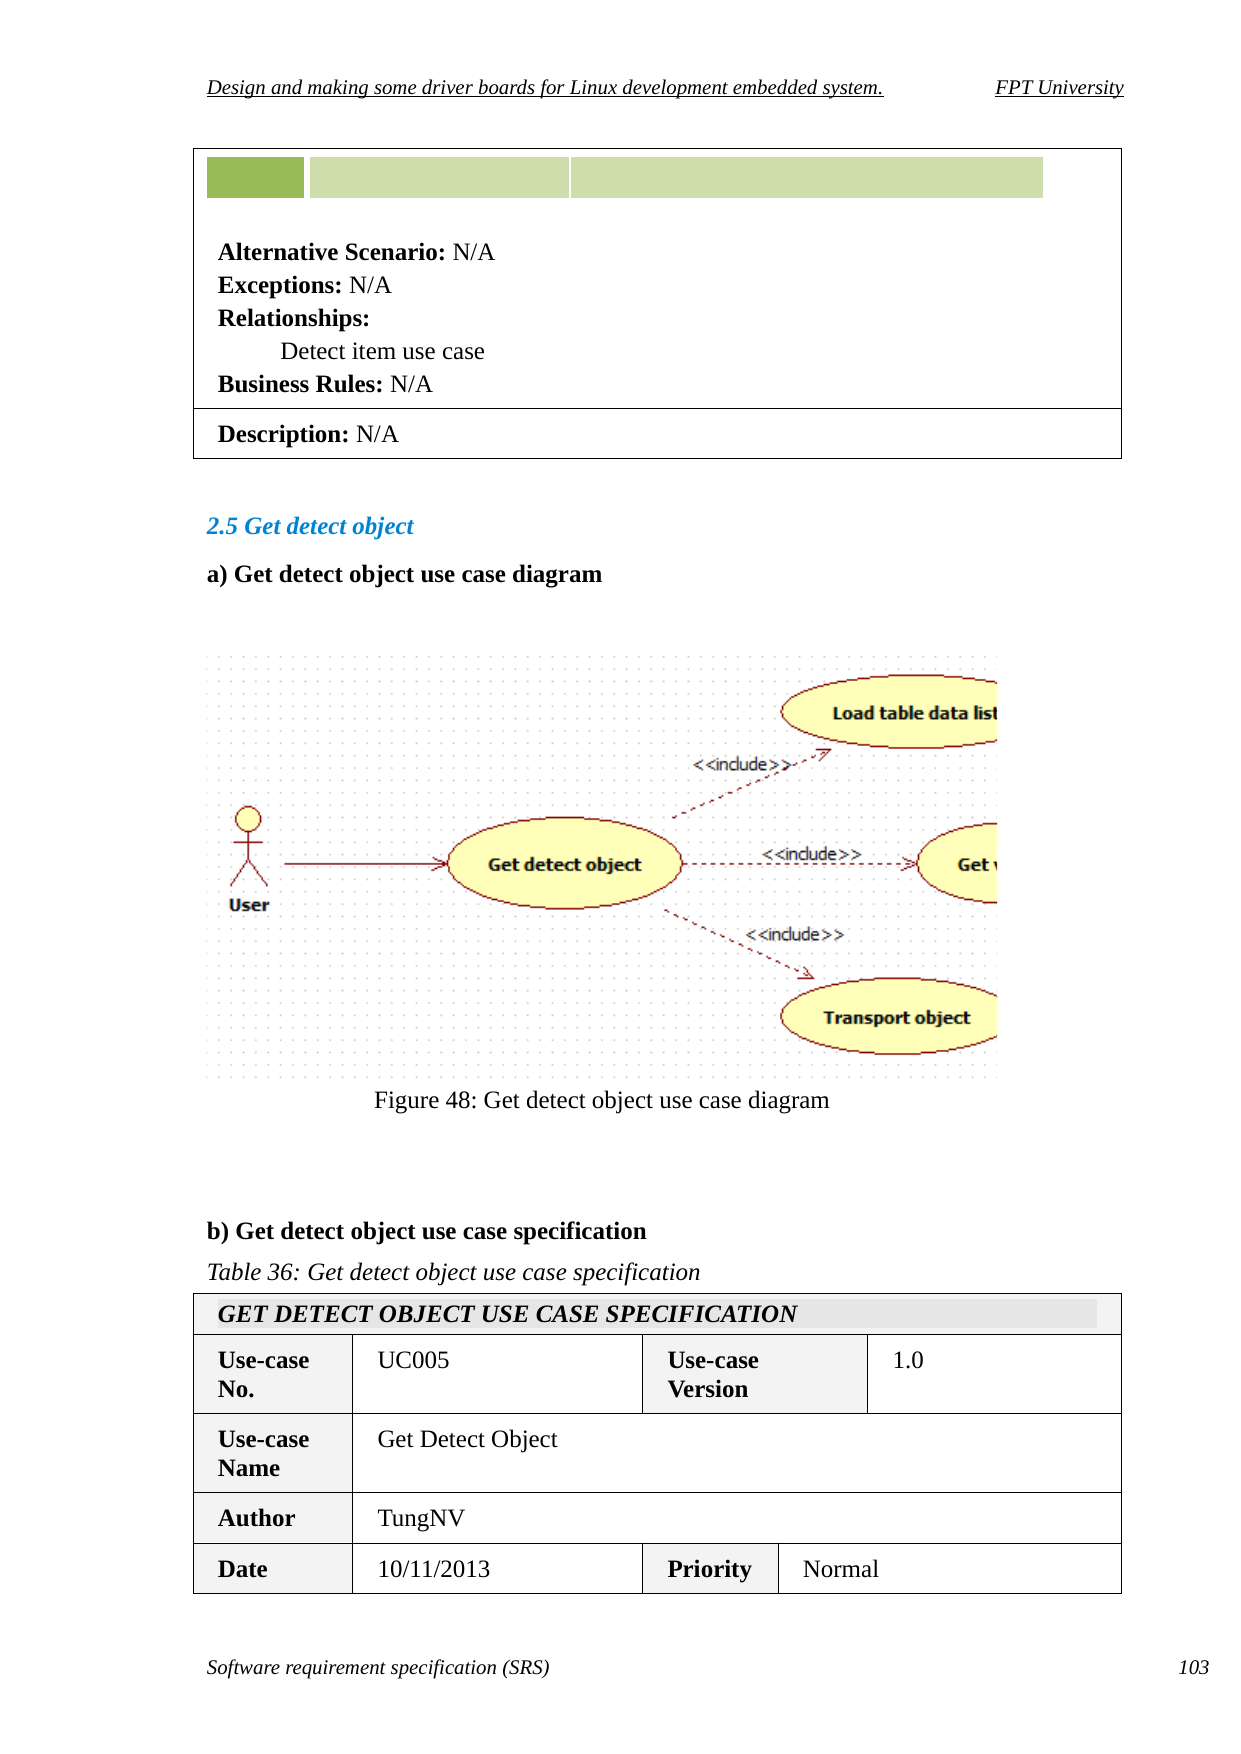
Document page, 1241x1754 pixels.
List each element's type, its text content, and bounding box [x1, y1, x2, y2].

table_cell Use-case Version [643, 1335, 867, 1413]
table_cell Normal [779, 1544, 1121, 1593]
table_cell Use-case Name [194, 1414, 352, 1492]
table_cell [194, 149, 1121, 408]
table_cell Description: N/A [194, 409, 1121, 458]
table_cell TungNV [353, 1493, 1121, 1542]
table_header GET DETECT OBJECT USE CASE SPECIFICATION [194, 1294, 1121, 1334]
table_cell Priority [643, 1544, 778, 1593]
table_cell Get Detect Object [353, 1414, 1121, 1492]
table_cell 1.0 [868, 1335, 1121, 1413]
table_cell Author [194, 1493, 352, 1542]
subtitle 2.5 Get detect object [207, 511, 1122, 539]
table_cell 10/11/2013 [353, 1544, 642, 1593]
text Table 36: Get detect object use case specification [207, 1257, 1122, 1286]
subtitle a) Get detect object use case diagram [207, 559, 1122, 588]
table_cell Use-case No. [194, 1335, 352, 1413]
subtitle b) Get detect object use case specification [207, 1216, 1122, 1245]
table_cell UC005 [353, 1335, 642, 1413]
table_cell Date [194, 1544, 352, 1593]
picture [206, 647, 998, 1086]
